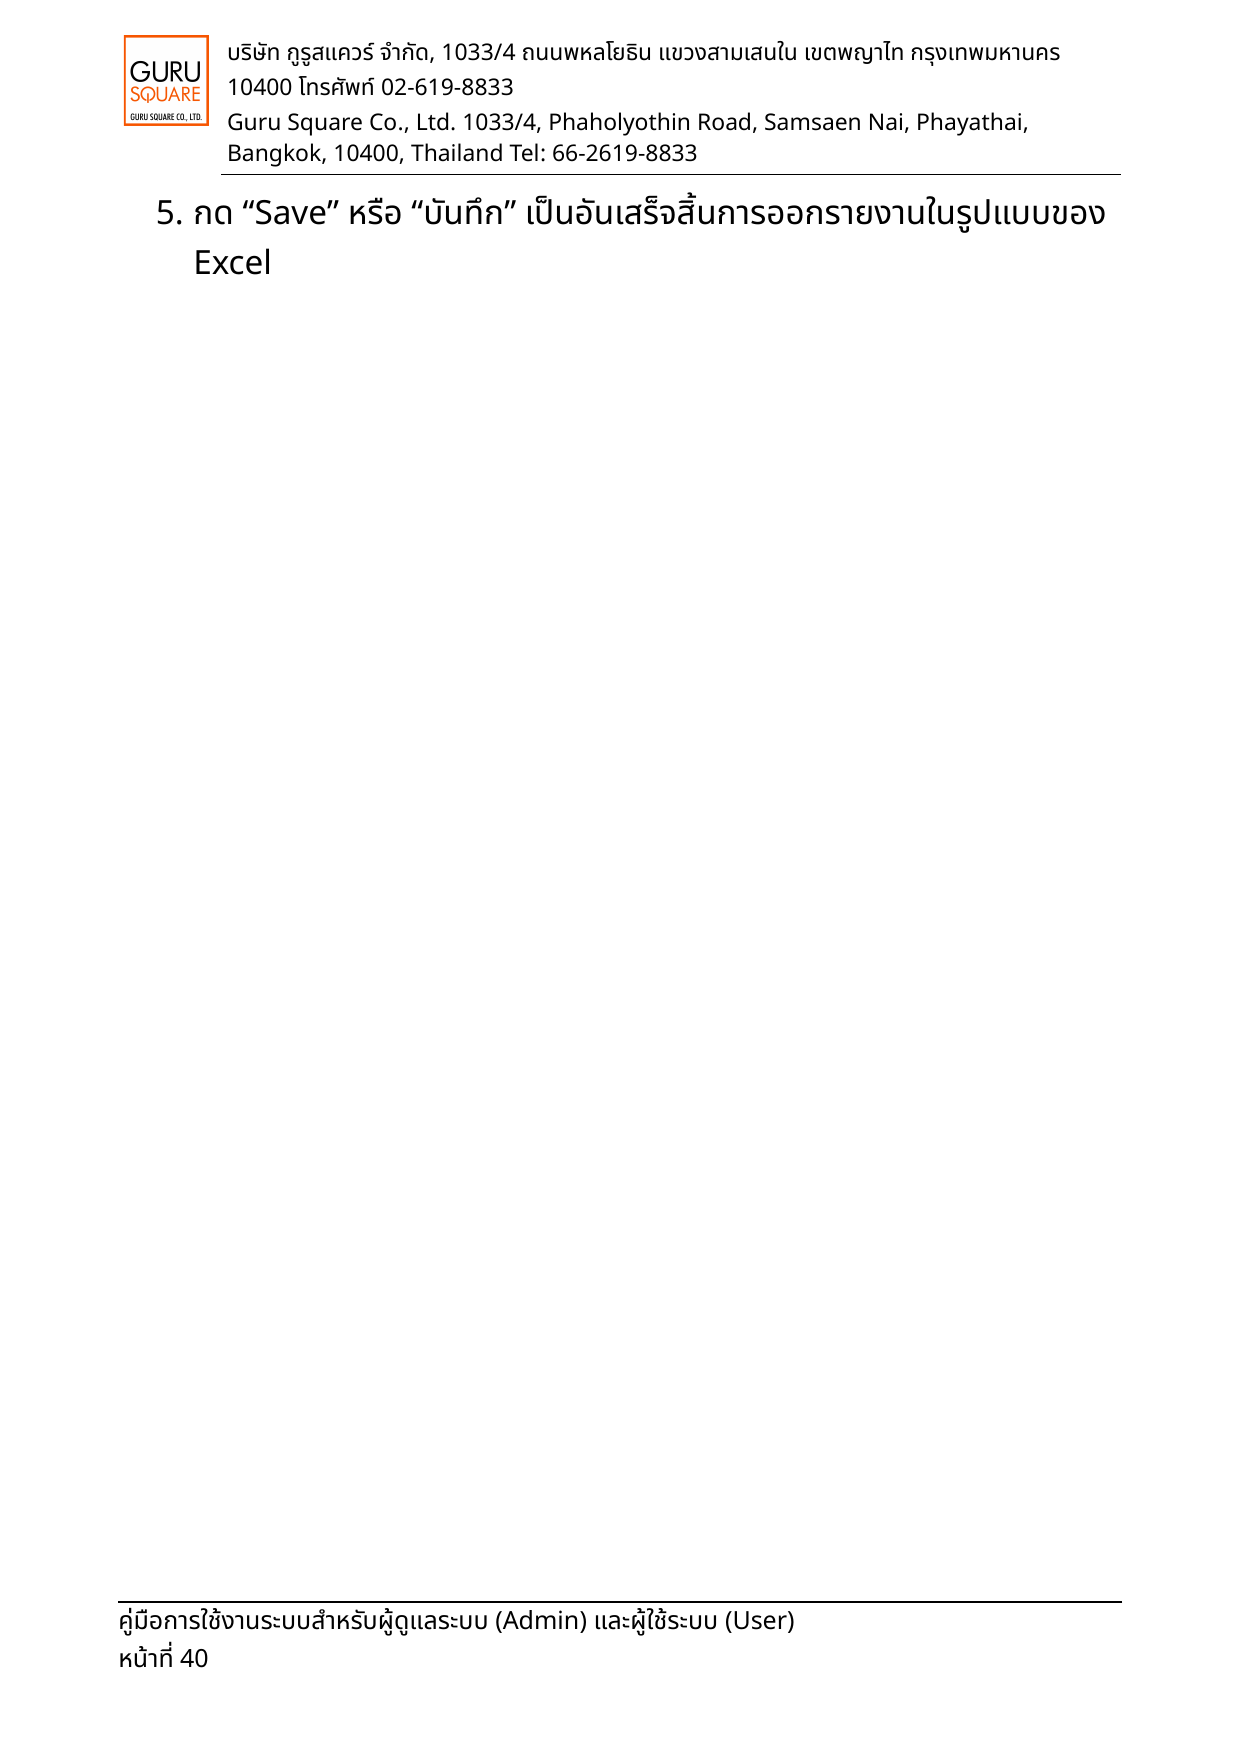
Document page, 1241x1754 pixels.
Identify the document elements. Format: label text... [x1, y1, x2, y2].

picture [123, 35, 209, 126]
list กด “Save” หรือ “บันทึก” เป็นอันเสร็จสิ้นการออกรายงานในรูปแบบของ Excel [156, 188, 1122, 284]
